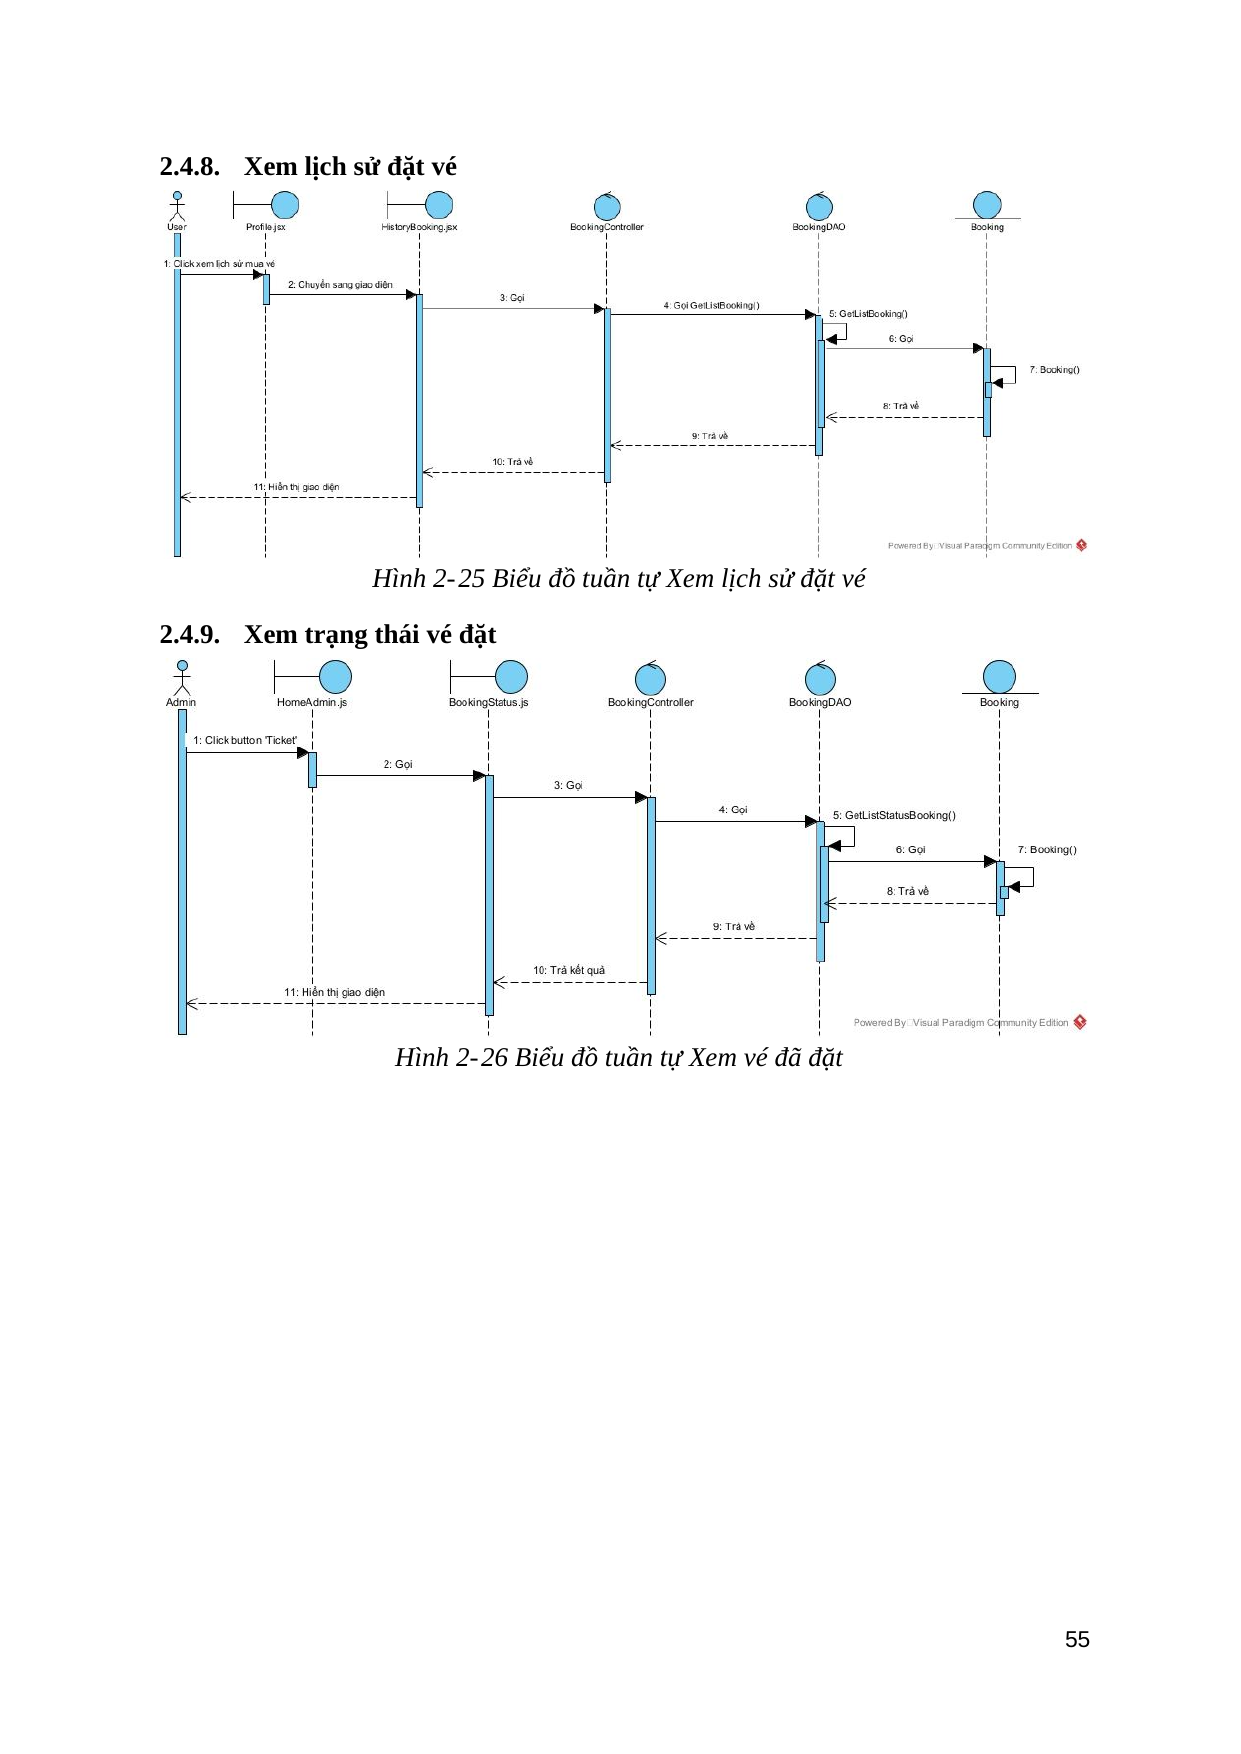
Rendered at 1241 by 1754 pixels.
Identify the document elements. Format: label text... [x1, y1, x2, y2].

subtitle Xem lịch sử đặt vé [159, 150, 1090, 181]
picture [150, 190, 1091, 559]
text Hình 2-26 Biểu đồ tuần tự Xem vé đã đặt [150, 1042, 1090, 1073]
text Hình 2-25 Biểu đồ tuần tự Xem lịch sử đặt vé [150, 562, 1090, 594]
picture [150, 658, 1091, 1038]
subtitle Xem trạng thái vé đặt [159, 619, 1090, 650]
